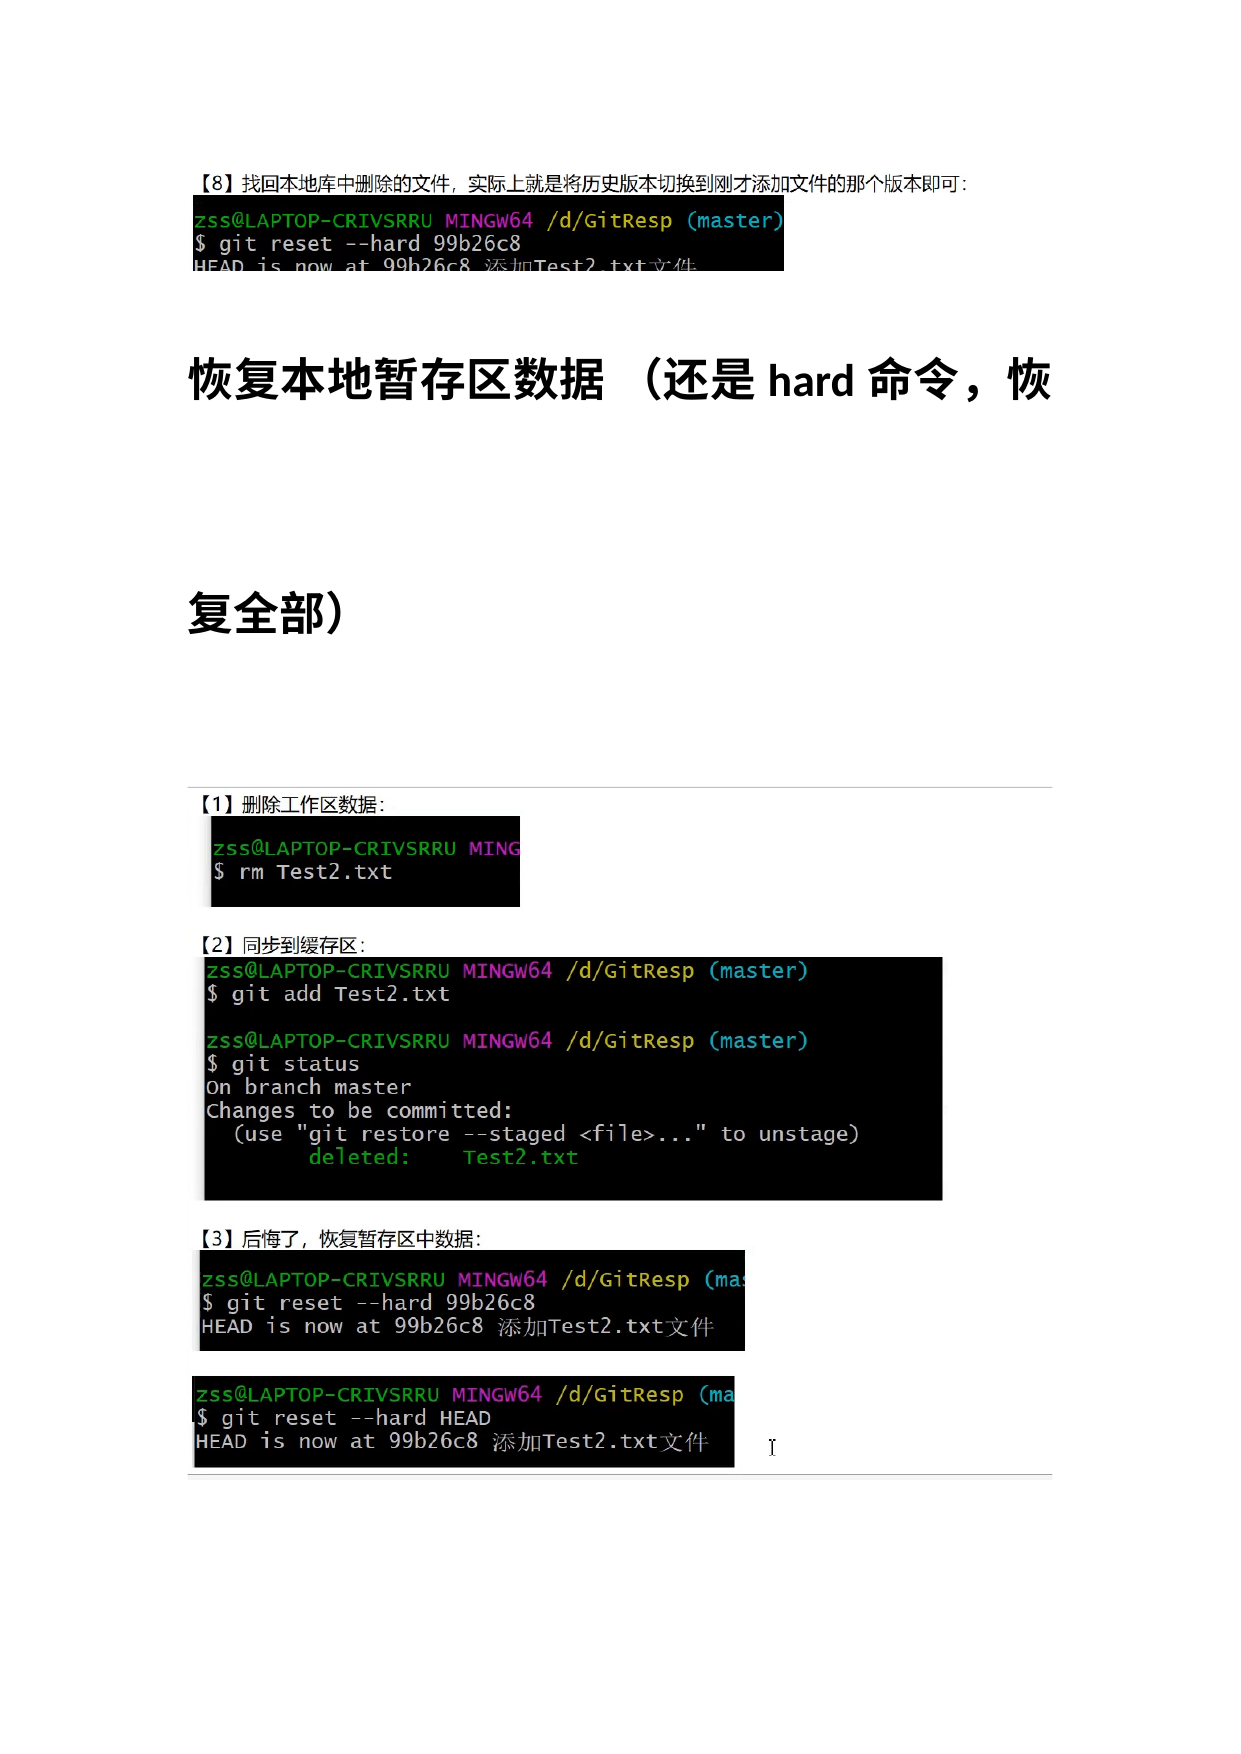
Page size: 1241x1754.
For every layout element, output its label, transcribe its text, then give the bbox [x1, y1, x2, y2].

picture [187, 786, 1053, 1480]
picture [187, 162, 1052, 271]
subtitle 恢复本地暂存区数据 （还是hard 命令，恢复全部） [187, 327, 1053, 659]
